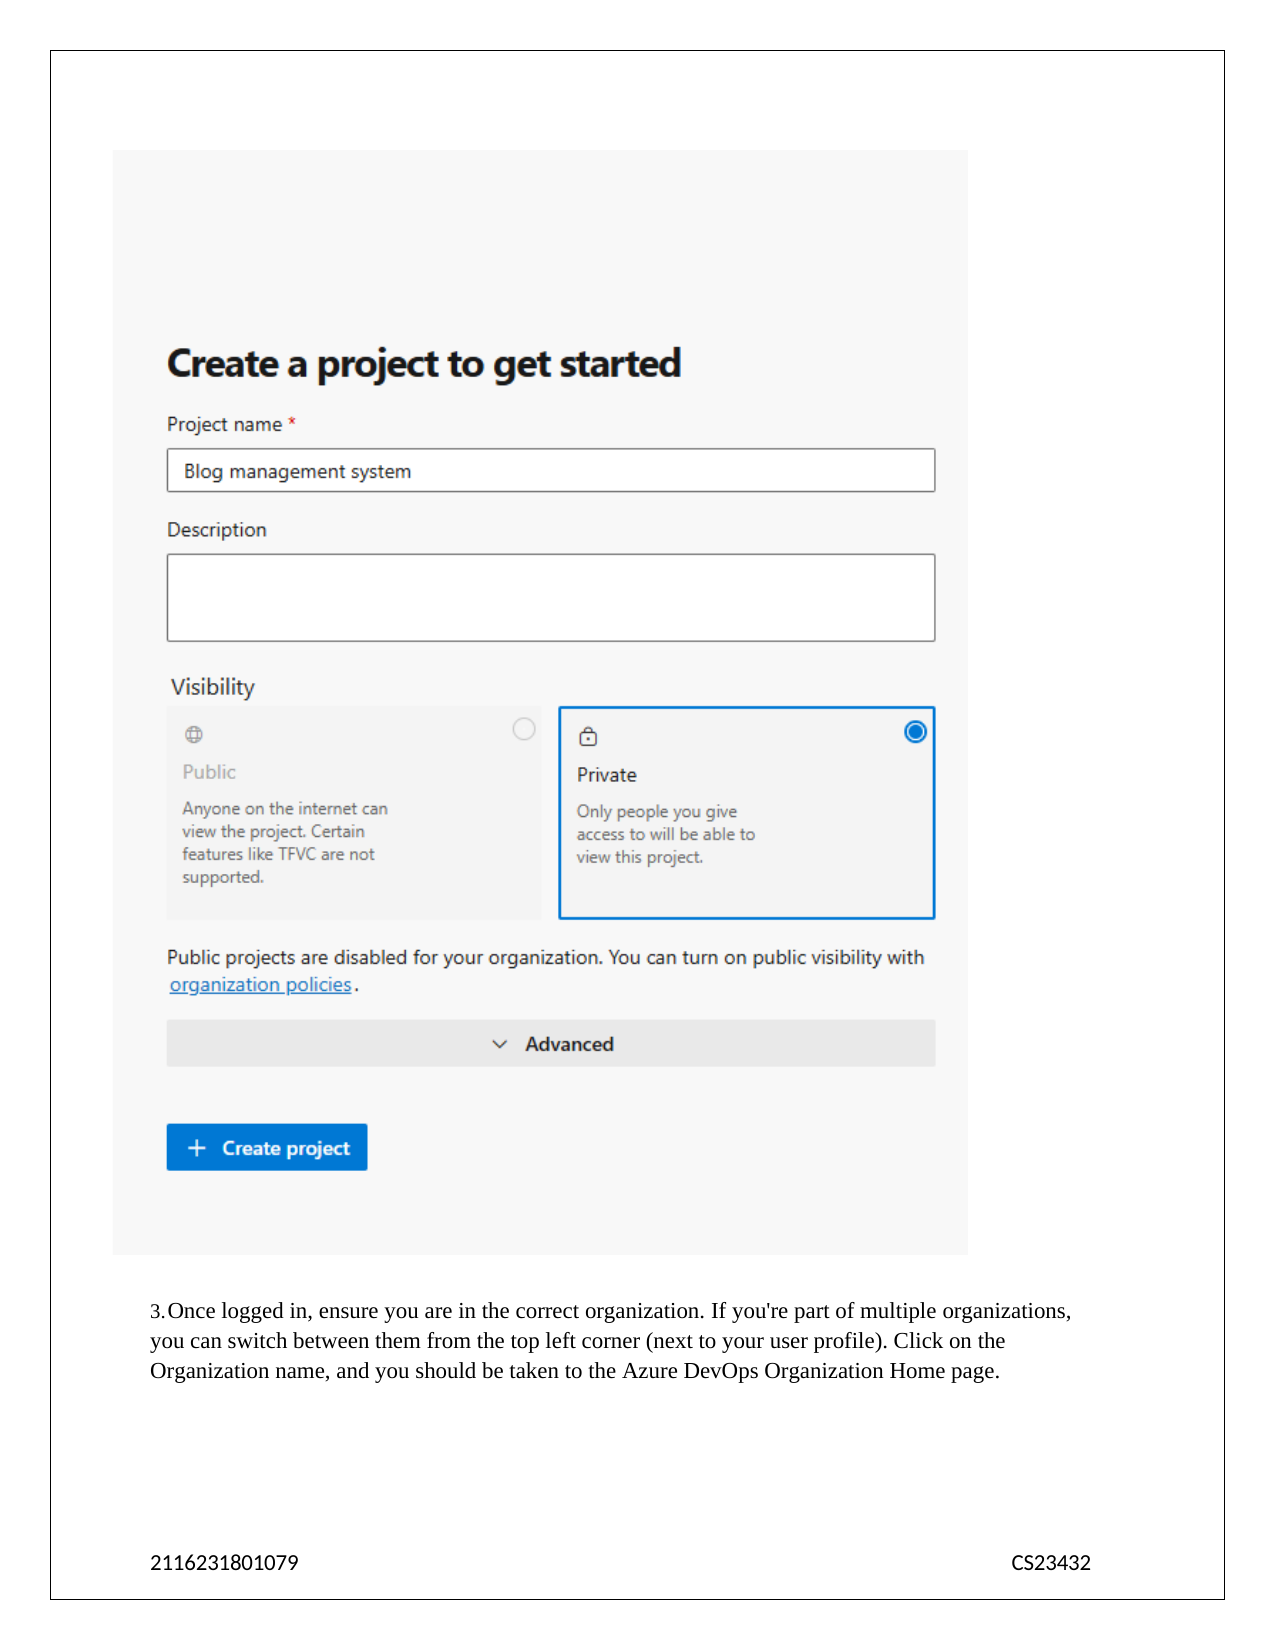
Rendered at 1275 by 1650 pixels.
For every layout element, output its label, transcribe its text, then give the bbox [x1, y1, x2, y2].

picture [112, 150, 968, 1255]
list Once logged in, ensure you are in the correct organization. If you're part of multiple organizations, you can switch between them from the top left corner (next to your user profile). Click on the Organization name, and you should be taken to the Azure DevOps Organization Home page. [150, 1297, 1111, 1384]
